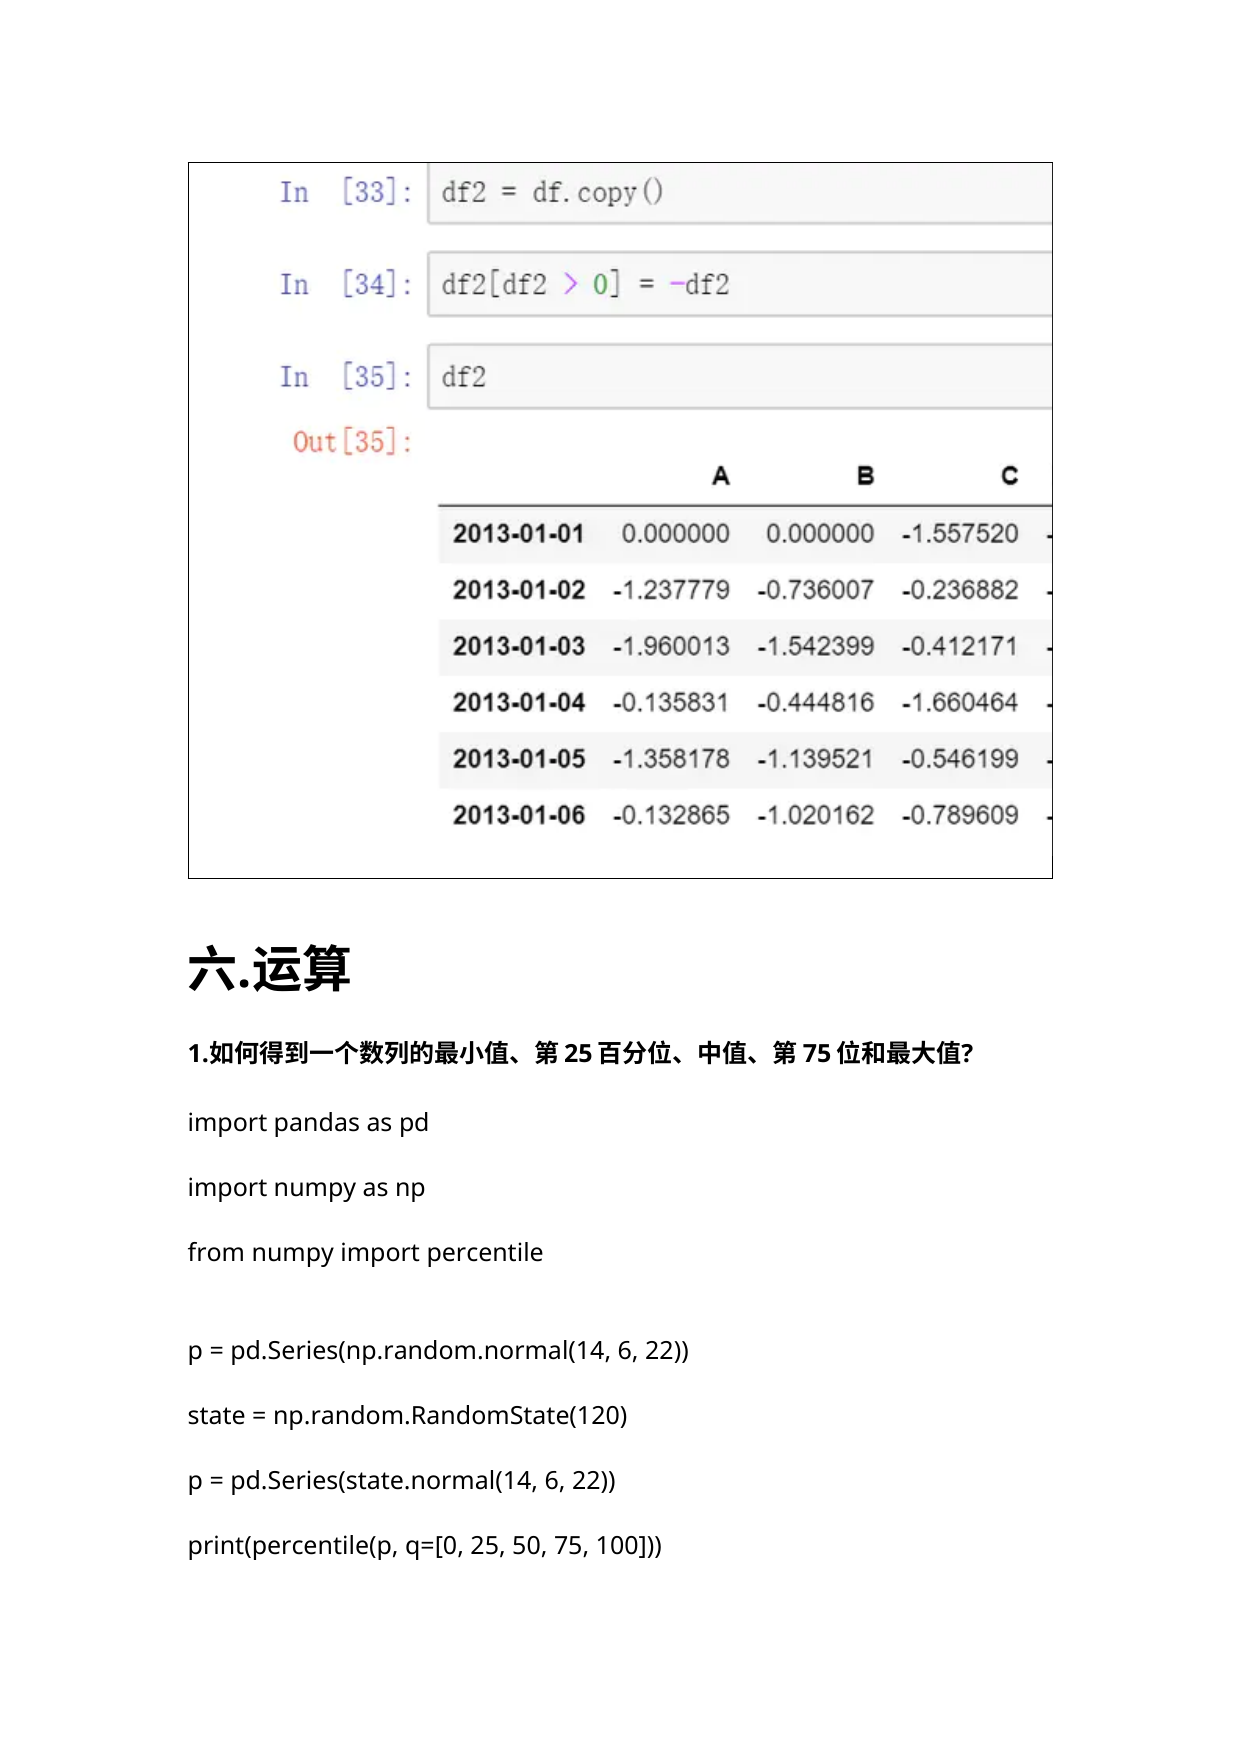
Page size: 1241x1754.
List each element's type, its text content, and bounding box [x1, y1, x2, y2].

text 1.如何得到一个数列的最小值、第25百分位、中值、第75位和最大值? [187, 1019, 1053, 1084]
table_header [189, 163, 1052, 878]
text import numpy as np [187, 1154, 1053, 1219]
picture [199, 163, 1053, 856]
text p = pd.Series(np.random.normal(14, 6, 22)) [187, 1317, 1053, 1382]
text 六.运算 [187, 917, 1053, 1014]
text import pandas as pd [187, 1089, 1053, 1154]
text print(percentile(p, q=[0, 25, 50, 75, 100])) [187, 1512, 1053, 1577]
text state = np.random.RandomState(120) [187, 1382, 1053, 1447]
text from numpy import percentile [187, 1219, 1053, 1284]
text p = pd.Series(state.normal(14, 6, 22)) [187, 1447, 1053, 1512]
